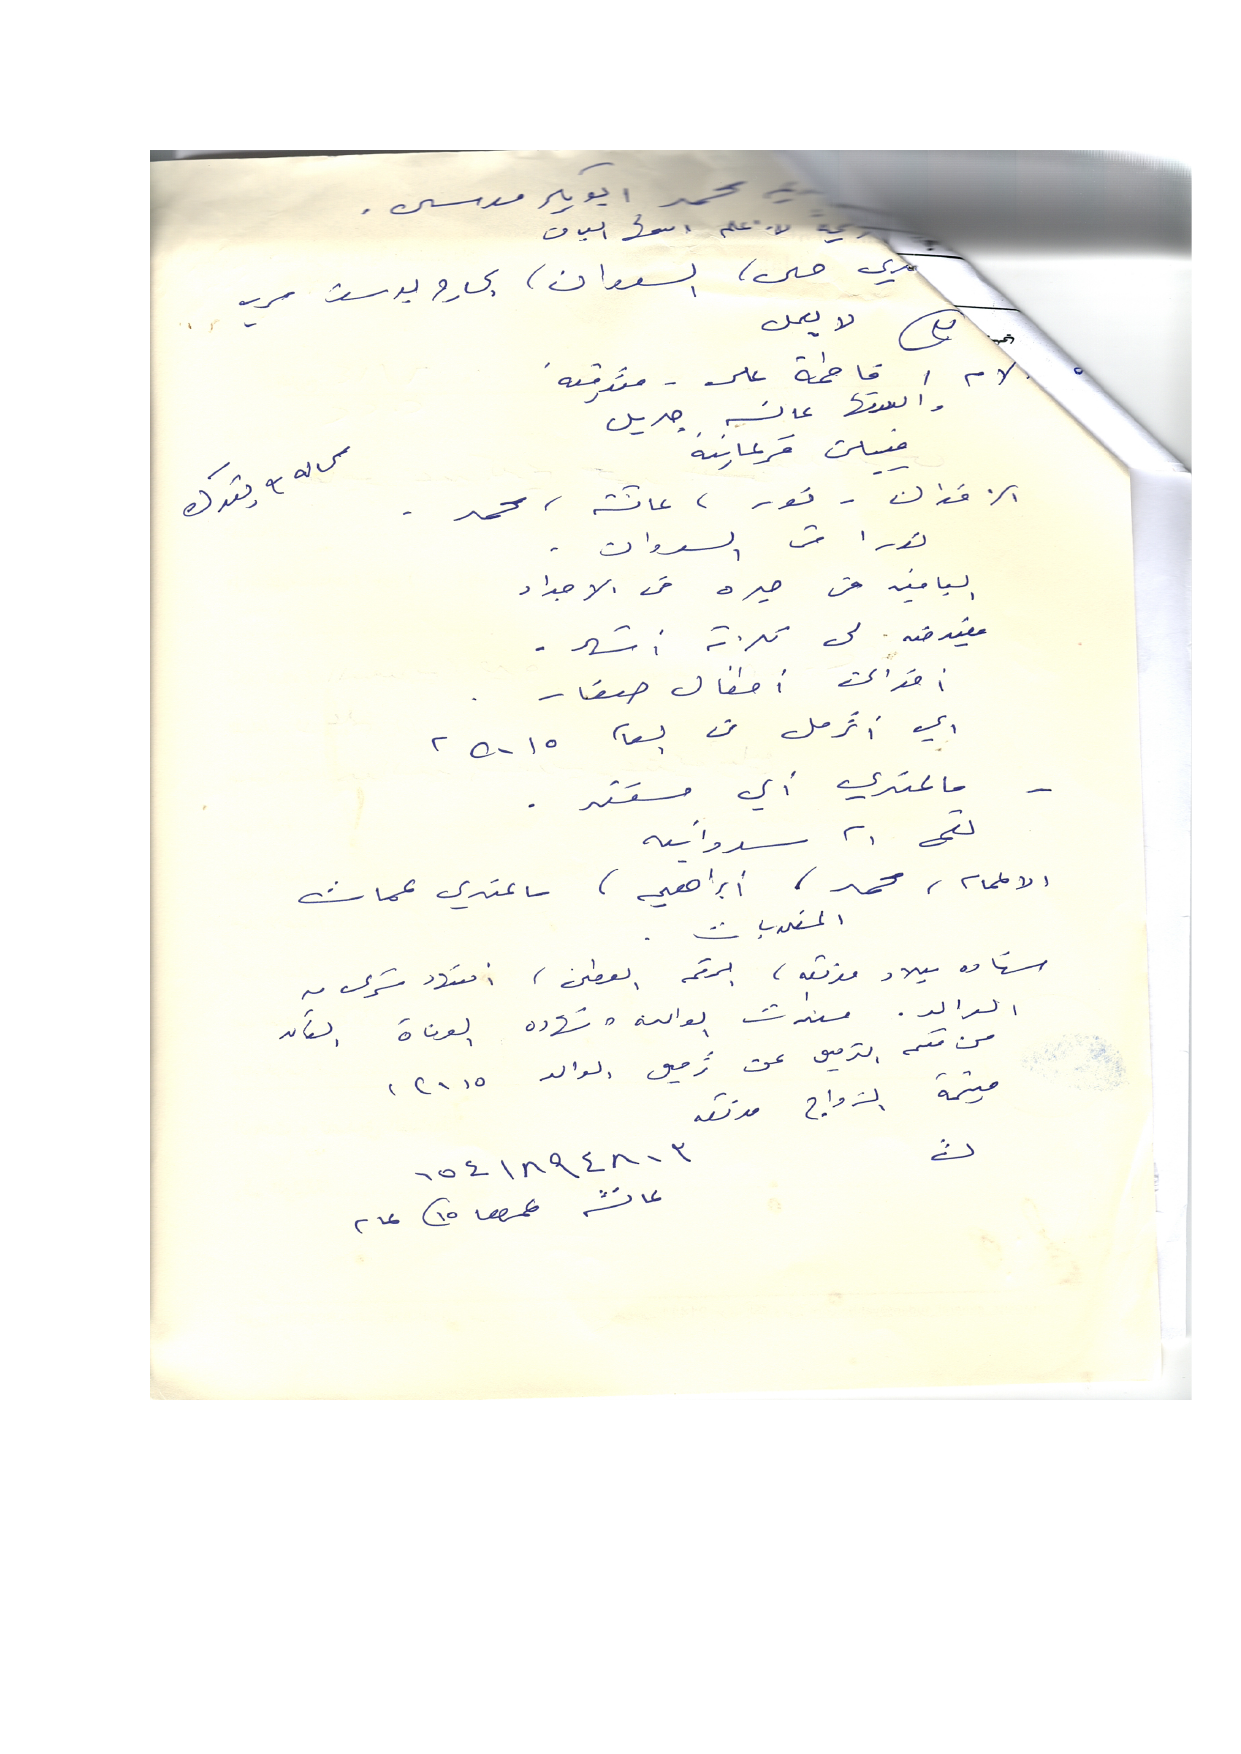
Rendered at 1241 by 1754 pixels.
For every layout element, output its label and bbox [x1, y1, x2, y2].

picture [150, 150, 1192, 1400]
